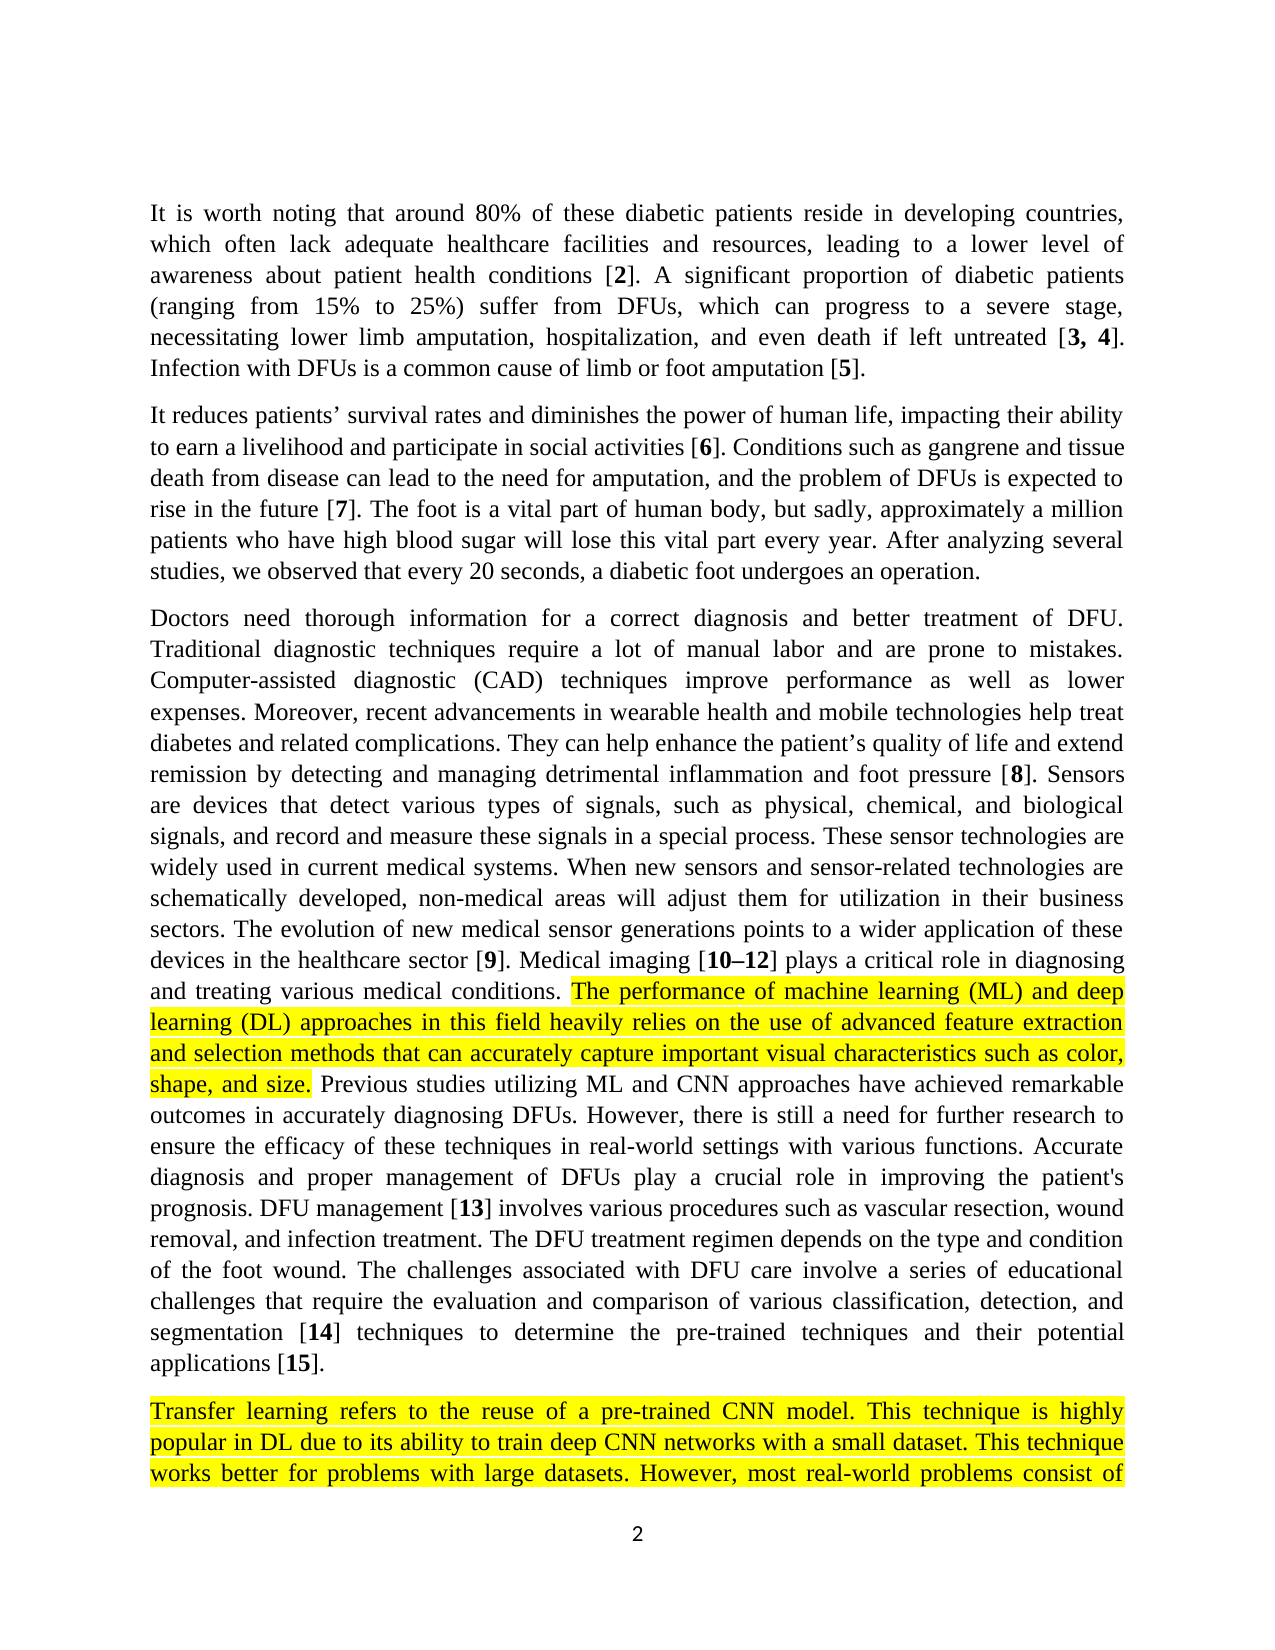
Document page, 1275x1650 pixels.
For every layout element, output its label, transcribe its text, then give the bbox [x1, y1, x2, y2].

text It reduces patients’ survival rates and diminishes the power of human life, impacting their ability to earn a livelihood and participate in social activities [6]. Conditions such as gangrene and tissue death from disease can lead to the need for amputation, and the problem of DFUs is expected to rise in the future [7]. The foot is a vital part of human body, but sadly, approximately a million patients who have high blood sugar will lose this vital part every year. After analyzing several studies, we observed that every 20 seconds, a diabetic foot undergoes an operation. [150, 401, 1125, 584]
text It is worth noting that around 80% of these diabetic patients reside in developing countries, which often lack adequate healthcare facilities and resources, leading to a lower level of awareness about patient health conditions [2]. A significant proportion of diabetic patients (ranging from 15% to 25%) suffer from DFUs, which can progress to a severe stage, necessitating lower limb amputation, hospitalization, and even death if left untreated [3, 4]. Infection with DFUs is a common cause of limb or foot amputation [5]. [150, 198, 1125, 382]
text Doctors need thorough information for a correct diagnosis and better treatment of DFU. Traditional diagnostic techniques require a lot of manual labor and are prone to mistakes. Computer-assisted diagnostic (CAD) techniques improve performance as well as lower expenses. Moreover, recent advancements in wearable health and mobile technologies help treat diabetes and related complications. They can help enhance the patient’s quality of life and extend remission by detecting and managing detrimental inflammation and foot pressure [8]. Sensors are devices that detect various types of signals, such as physical, chemical, and biological signals, and record and measure these signals in a special process. These sensor technologies are widely used in current medical systems. When new sensors and sensor-related technologies are schematically developed, non-medical areas will adjust them for utilization in their business sectors. The evolution of new medical sensor generations points to a wider application of these devices in the healthcare sector [9]. Medical imaging [10–12] plays a critical role in diagnosing and treating various medical conditions. The performance of machine learning (ML) and deep learning (DL) approaches in this field heavily relies on the use of advanced feature extraction and selection methods that can accurately capture important visual characteristics such as color, shape, and size. Previous studies utilizing ML and CNN approaches have achieved remarkable outcomes in accurately diagnosing DFUs. However, there is still a need for further research to ensure the efficacy of these techniques in real-world settings with various functions. Accurate diagnosis and proper management of DFUs play a crucial role in improving the patient's prognosis. DFU management [13] involves various procedures such as vascular resection, wound removal, and infection treatment. The DFU treatment regimen depends on the type and condition of the foot wound. The challenges associated with DFU care involve a series of educational challenges that require the evaluation and comparison of various classification, detection, and segmentation [14] techniques to determine the pre-trained techniques and their potential applications [15]. [150, 1067, 1125, 1377]
text Doctors need thorough information for a correct diagnosis and better treatment of DFU. Traditional diagnostic techniques require a lot of manual labor and are prone to mistakes. Computer-assisted diagnostic (CAD) techniques improve performance as well as lower expenses. Moreover, recent advancements in wearable health and mobile technologies help treat diabetes and related complications. They can help enhance the patient’s quality of life and extend remission by detecting and managing detrimental inflammation and foot pressure [8]. Sensors are devices that detect various types of signals, such as physical, chemical, and biological signals, and record and measure these signals in a special process. These sensor technologies are widely used in current medical systems. When new sensors and sensor-related technologies are schematically developed, non-medical areas will adjust them for utilization in their business sectors. The evolution of new medical sensor generations points to a wider application of these devices in the healthcare sector [9]. Medical imaging [10–12] plays a critical role in diagnosing and treating various medical conditions. The performance of machine learning (ML) and deep learning (DL) approaches in this field heavily relies on the use of advanced feature extraction and selection methods that can accurately capture important visual characteristics such as color, shape, and size. Previous studies utilizing ML and CNN approaches have achieved remarkable outcomes in accurately diagnosing DFUs. However, there is still a need for further research to ensure the efficacy of these techniques in real-world settings with various functions. Accurate diagnosis and proper management of DFUs play a crucial role in improving the patient's prognosis. DFU management [13] involves various procedures such as vascular resection, wound removal, and infection treatment. The DFU treatment regimen depends on the type and condition of the foot wound. The challenges associated with DFU care involve a series of educational challenges that require the evaluation and comparison of various classification, detection, and segmentation [14] techniques to determine the pre-trained techniques and their potential applications [15]. [150, 603, 1125, 1007]
